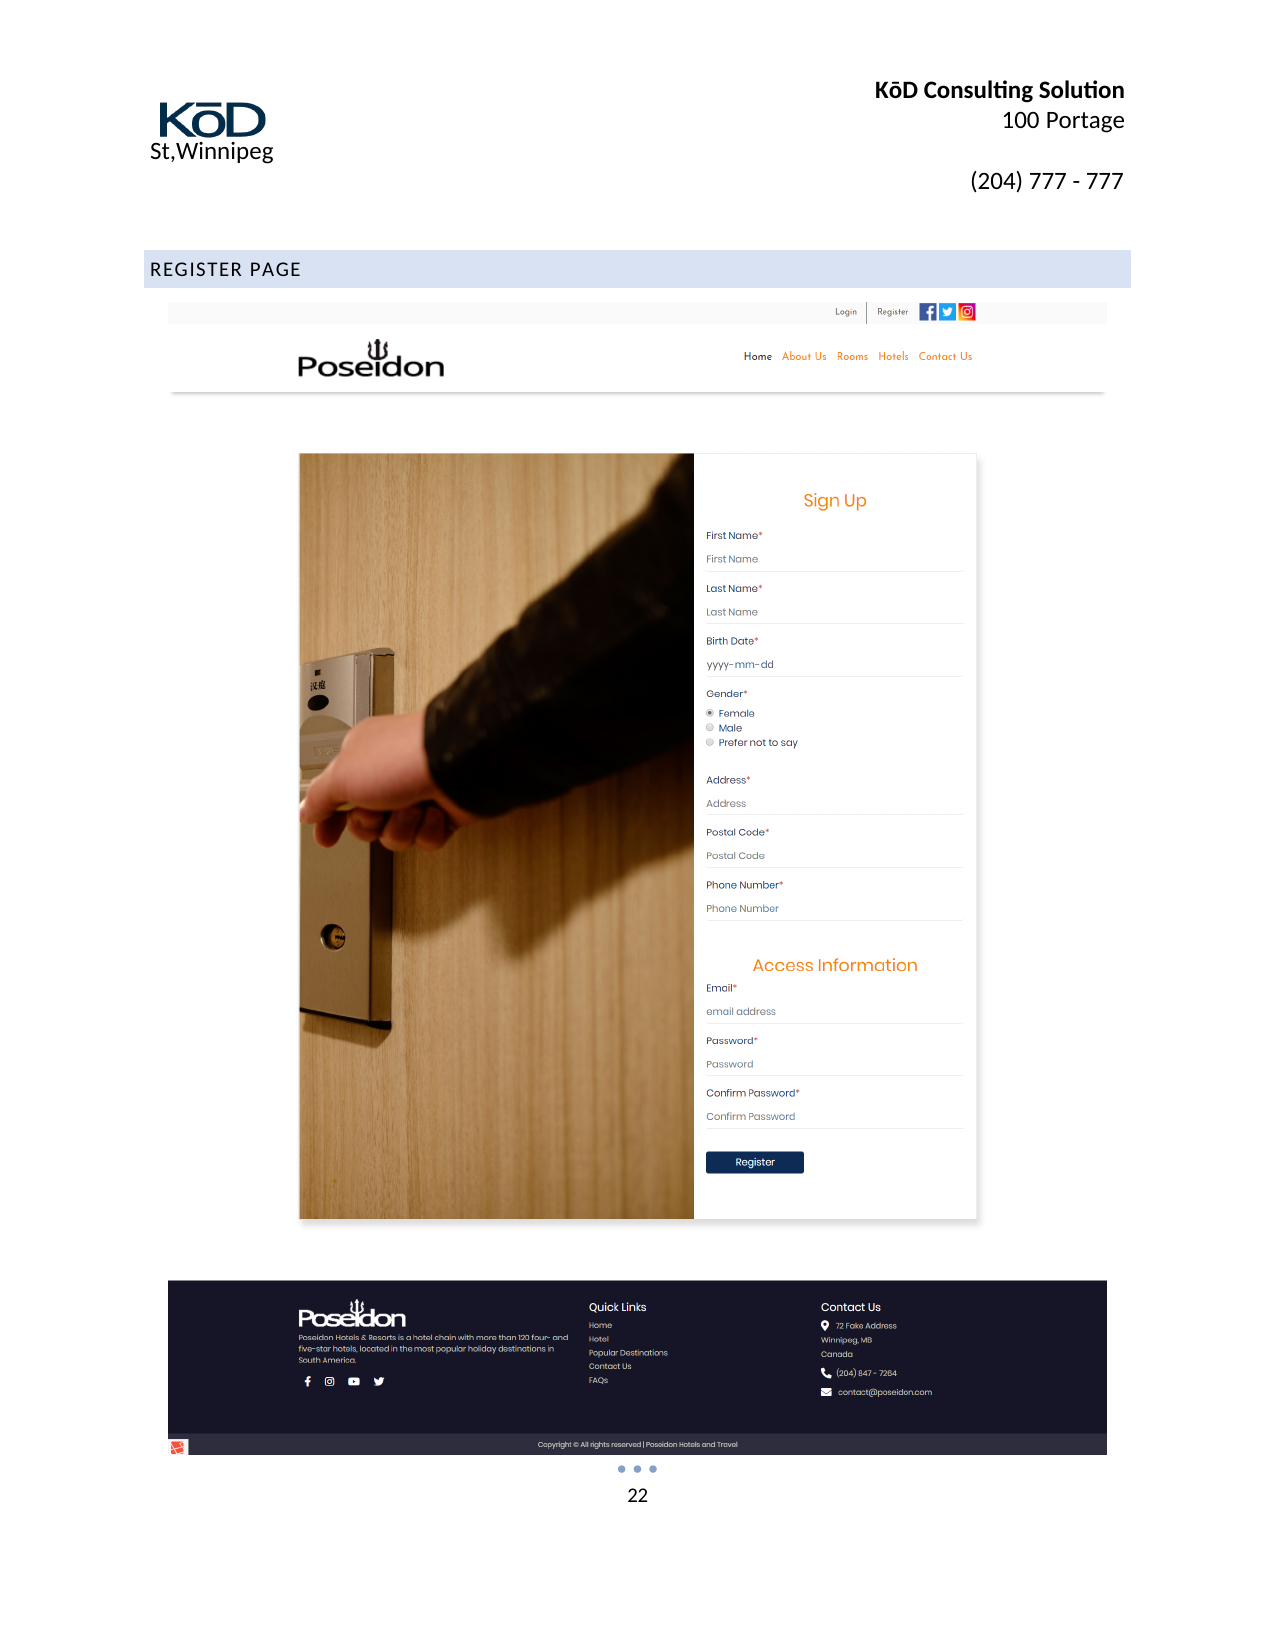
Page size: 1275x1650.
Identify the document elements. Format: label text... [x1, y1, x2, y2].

picture [156, 70, 266, 180]
picture [168, 302, 1107, 1455]
subtitle Register Page [150, 256, 1125, 282]
